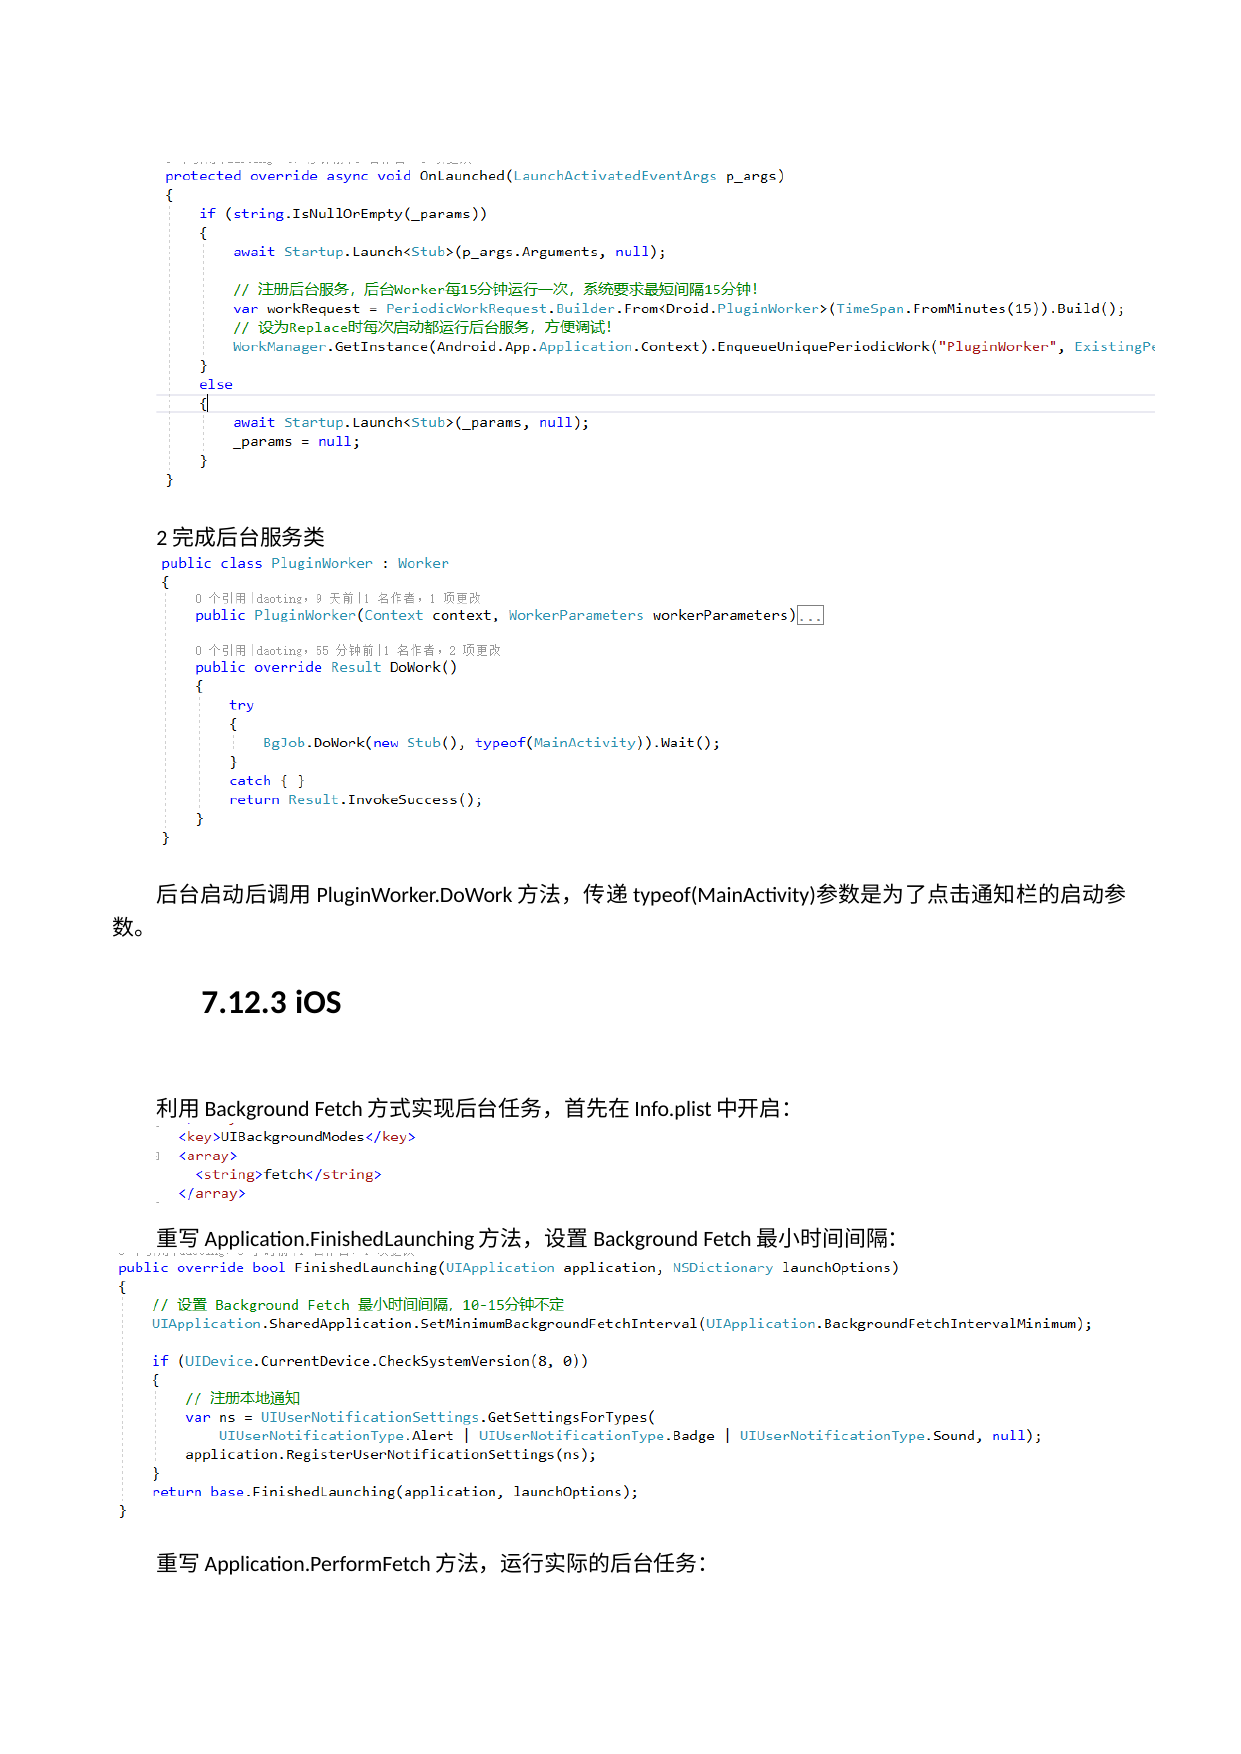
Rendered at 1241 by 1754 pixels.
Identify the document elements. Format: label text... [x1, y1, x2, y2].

text 重写Application.PerformFetch方法，运行实际的后台任务： [112, 1546, 1128, 1578]
text 重写Application.FinishedLaunching方法，设置 Background Fetch 最小时间间隔： [112, 1221, 1128, 1253]
text 后台启动后调用PluginWorker.DoWork方法，传递typeof(MainActivity)参数是为了点击通知栏的启动参数。 [112, 877, 1128, 942]
picture [112, 1253, 1096, 1524]
subtitle iOS [201, 969, 1128, 1034]
picture [156, 1123, 456, 1206]
picture [156, 552, 833, 851]
text 利用Background Fetch方式实现后台任务，首先在Info.plist中开启： [112, 1091, 1128, 1123]
picture [156, 162, 1155, 494]
text 2 完成后台服务类 [112, 519, 1128, 552]
